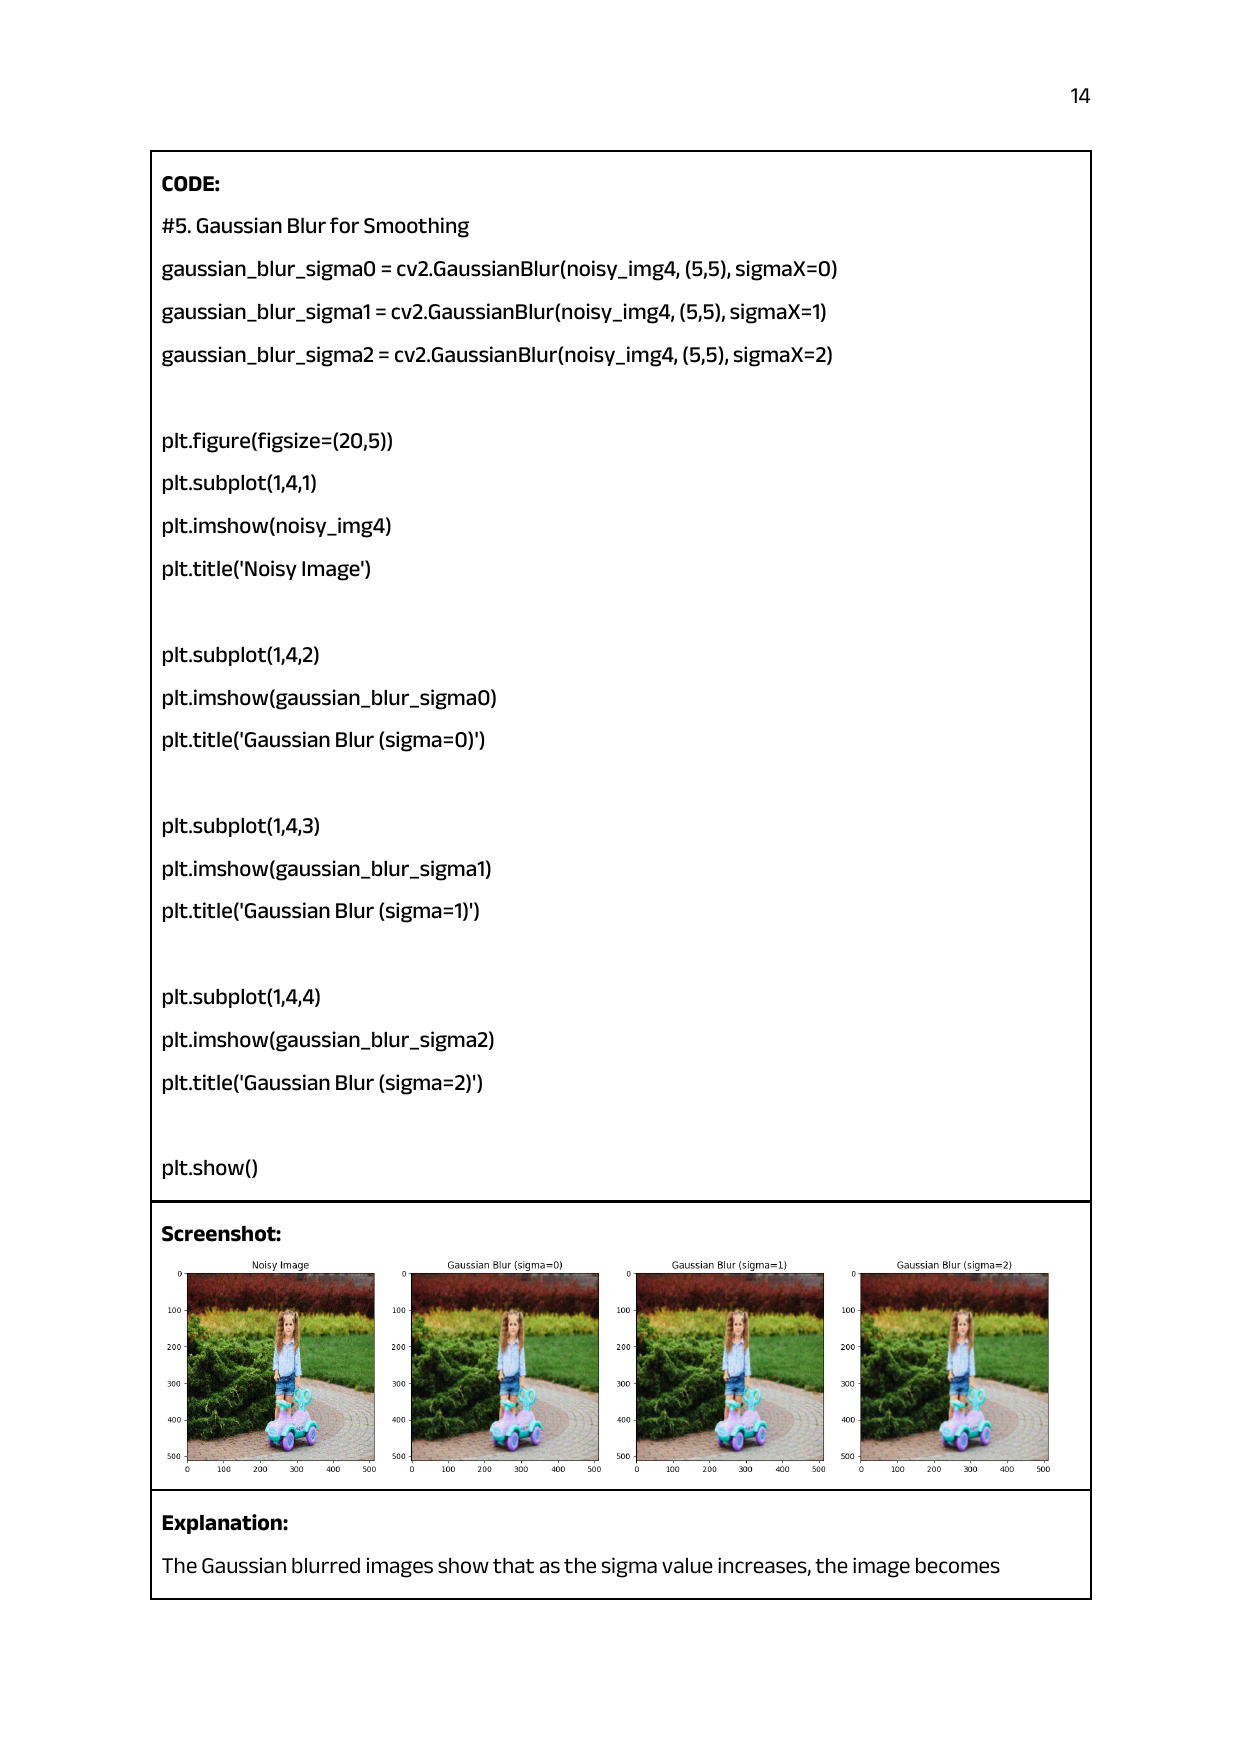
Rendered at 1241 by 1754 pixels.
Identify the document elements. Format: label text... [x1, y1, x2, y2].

picture [161, 1255, 1056, 1479]
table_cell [152, 1491, 1090, 1598]
table_header CODE: #5. Gaussian Blur for Smoothing gaussian_blur_sigma0 = cv2.GaussianBlur(noisy_img4, (5,5), sigmaX=0) gaussian_blur_sigma1 = cv2.GaussianBlur(noisy_img4, (5,5), sigmaX=1) gaussian_blur_sigma2 = cv2.GaussianBlur(noisy_img4, (5,5), sigmaX=2) plt.figure(figsize=(20,5)) plt.subplot(1,4,1) plt.imshow(noisy_img4) plt.title('Noisy Image') plt.subplot(1,4,2) plt.imshow(gaussian_blur_sigma0) plt.title('Gaussian Blur (sigma=0)') plt.subplot(1,4,3) plt.imshow(gaussian_blur_sigma1) plt.title('Gaussian Blur (sigma=1)') plt.subplot(1,4,4) plt.imshow(gaussian_blur_sigma2) plt.title('Gaussian Blur (sigma=2)') plt.show() [152, 152, 1090, 1200]
table_cell Screenshot: [152, 1203, 1090, 1489]
